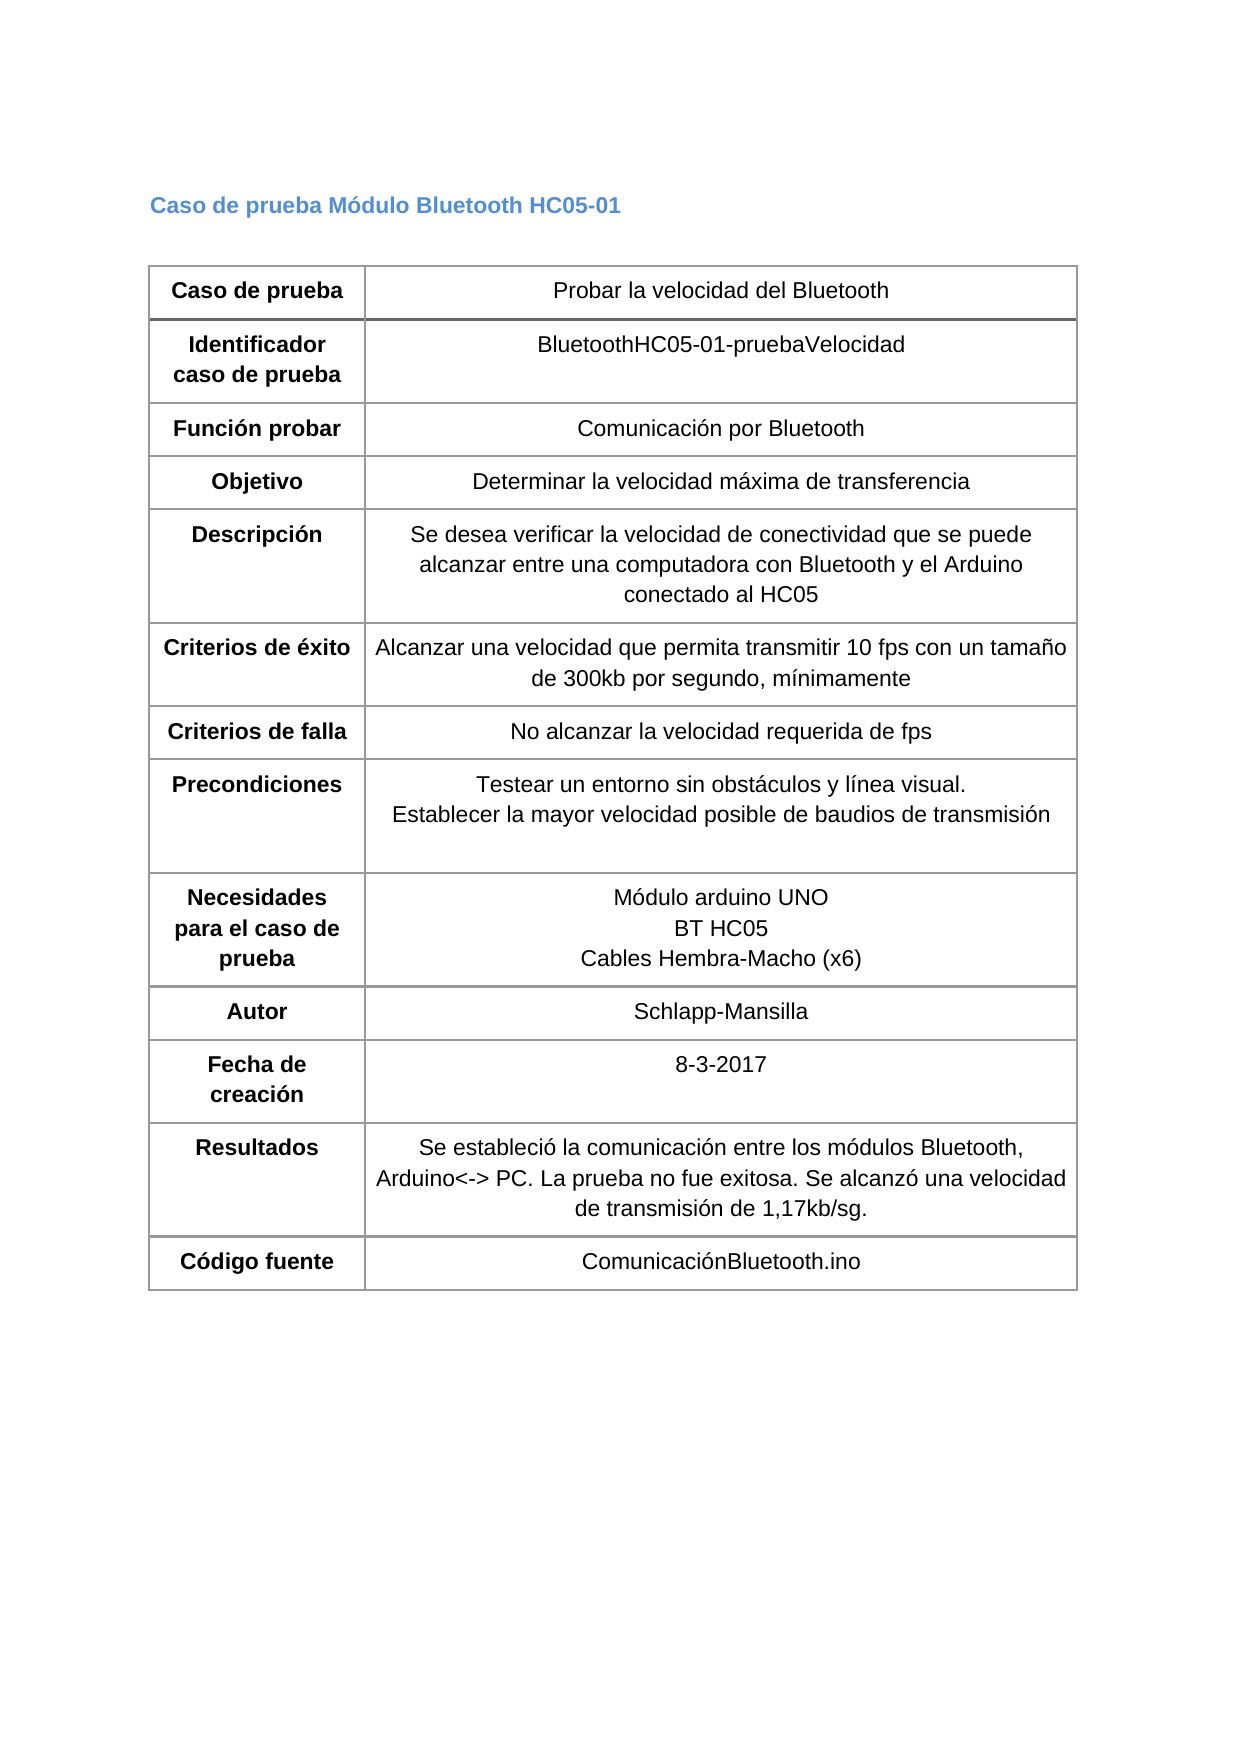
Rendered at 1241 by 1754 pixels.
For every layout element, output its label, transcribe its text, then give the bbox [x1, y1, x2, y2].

table_cell 8-3-2017 [366, 1041, 1076, 1122]
table_cell Comunicación por Bluetooth [366, 404, 1076, 455]
table_cell Fecha de creación [150, 1041, 364, 1122]
table_header Caso de prueba [150, 267, 364, 318]
table_cell Schlapp-Mansilla [366, 988, 1076, 1038]
table_cell Se estableció la comunicación entre los módulos Bluetooth, Arduino<-> PC. La prueba no fue exitosa. Se alcanzó una velocidad de transmisión de 1,17kb/sg. [366, 1124, 1076, 1235]
table_cell BluetoothHC05-01-pruebaVelocidad [366, 321, 1076, 402]
table_header Probar la velocidad del Bluetooth [366, 267, 1076, 318]
table_cell No alcanzar la velocidad requerida de fps [366, 707, 1076, 758]
table_cell Precondiciones [150, 760, 364, 872]
table_cell Criterios de éxito [150, 624, 364, 705]
table_cell Objetivo [150, 457, 364, 508]
table_cell Necesidades para el caso de prueba [150, 874, 364, 985]
table_cell Identificador caso de prueba [150, 321, 364, 402]
table_cell Descripción [150, 510, 364, 622]
table_cell ComunicaciónBluetooth.ino [366, 1238, 1076, 1288]
table_cell Función probar [150, 404, 364, 455]
table_cell Alcanzar una velocidad que permita transmitir 10 fps con un tamaño de 300kb por segundo, mínimamente [366, 624, 1076, 705]
table_cell Código fuente [150, 1238, 364, 1288]
table_cell Resultados [150, 1124, 364, 1235]
table_cell Autor [150, 988, 364, 1038]
subtitle Caso de prueba Módulo Bluetooth HC05-01 [150, 192, 1090, 218]
table_cell Testear un entorno sin obstáculos y línea visual. Establecer la mayor velocidad posible de baudios de transmisión [366, 760, 1076, 872]
table_cell Se desea verificar la velocidad de conectividad que se puede alcanzar entre una computadora con Bluetooth y el Arduino conectado al HC05 [366, 510, 1076, 622]
table_cell Módulo arduino UNO BT HC05 Cables Hembra-Macho (x6) [366, 874, 1076, 985]
table_cell Determinar la velocidad máxima de transferencia [366, 457, 1076, 508]
table_cell Criterios de falla [150, 707, 364, 758]
